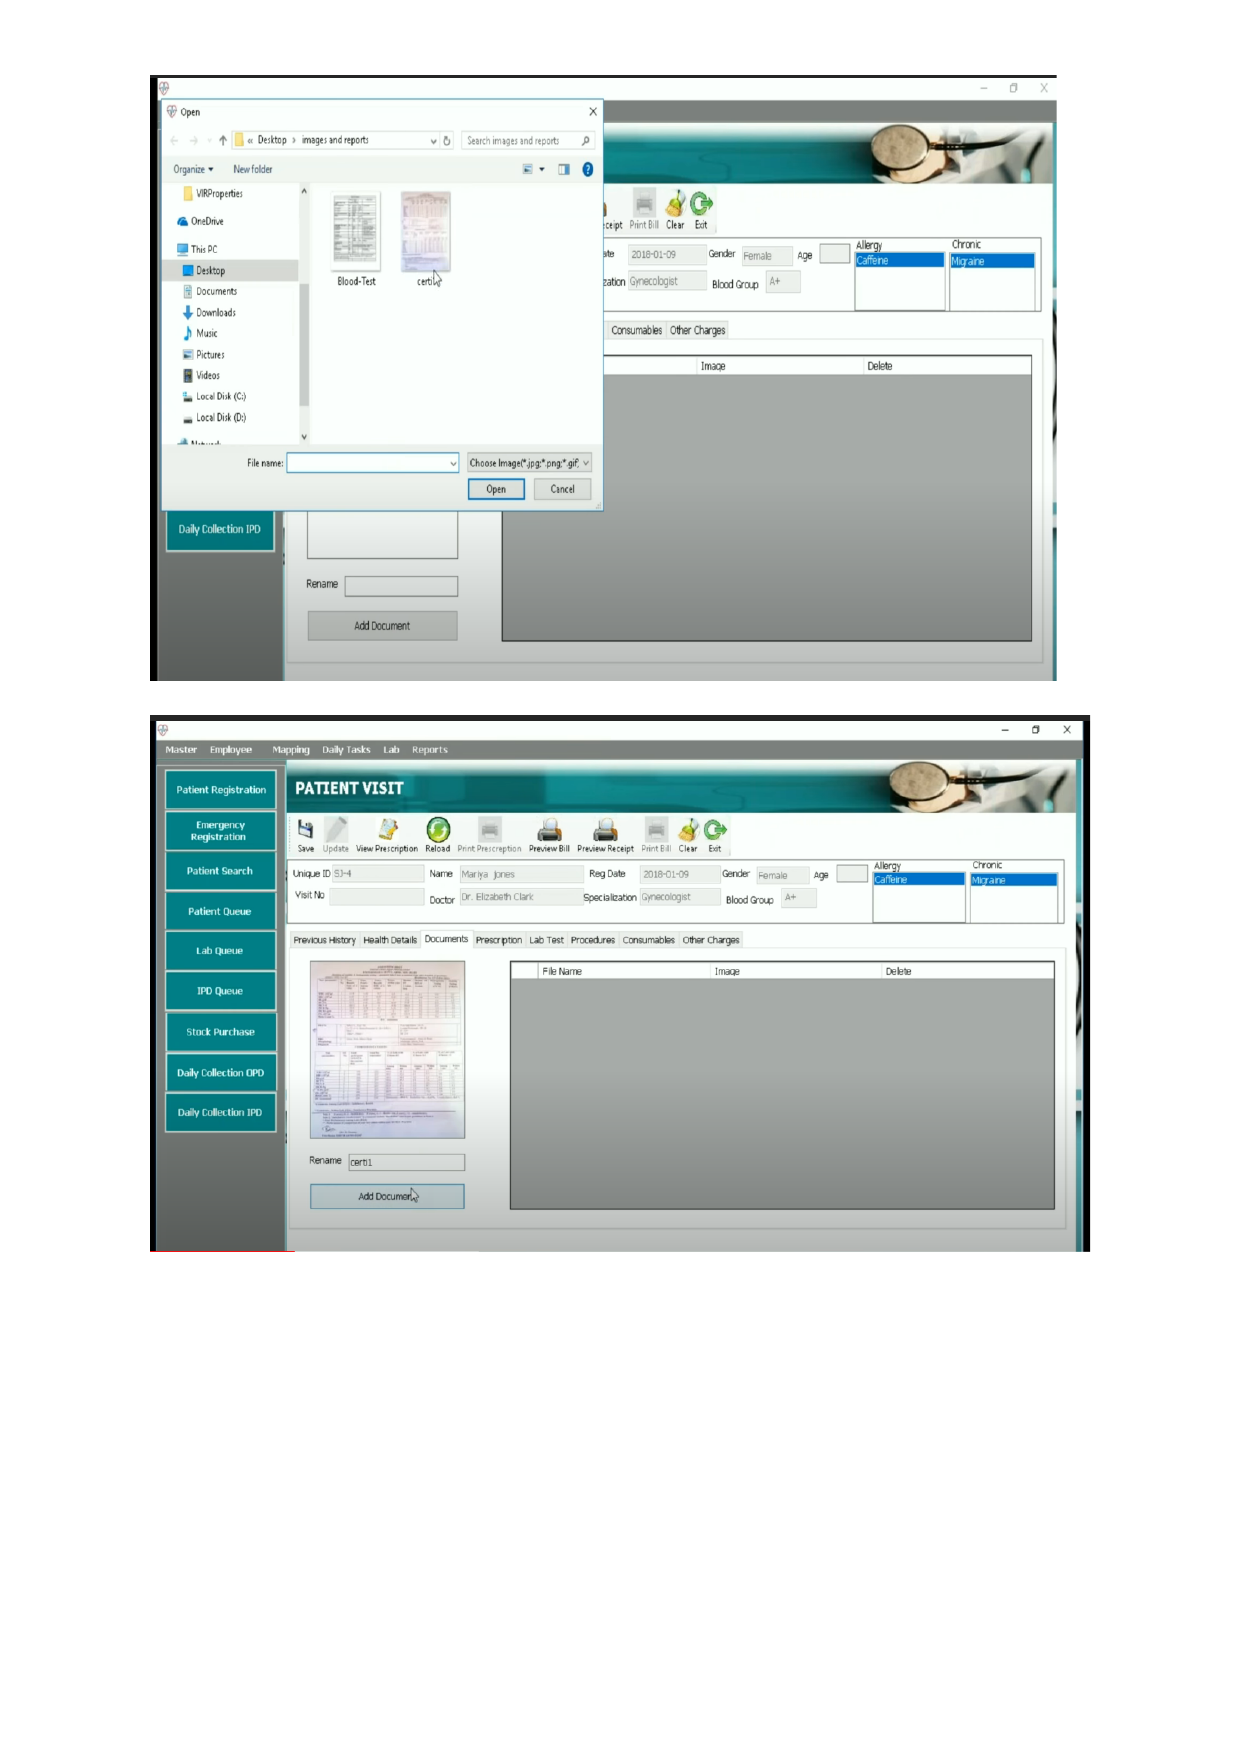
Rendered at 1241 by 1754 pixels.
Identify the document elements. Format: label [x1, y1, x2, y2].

picture [150, 75, 1057, 681]
picture [150, 715, 1091, 1252]
